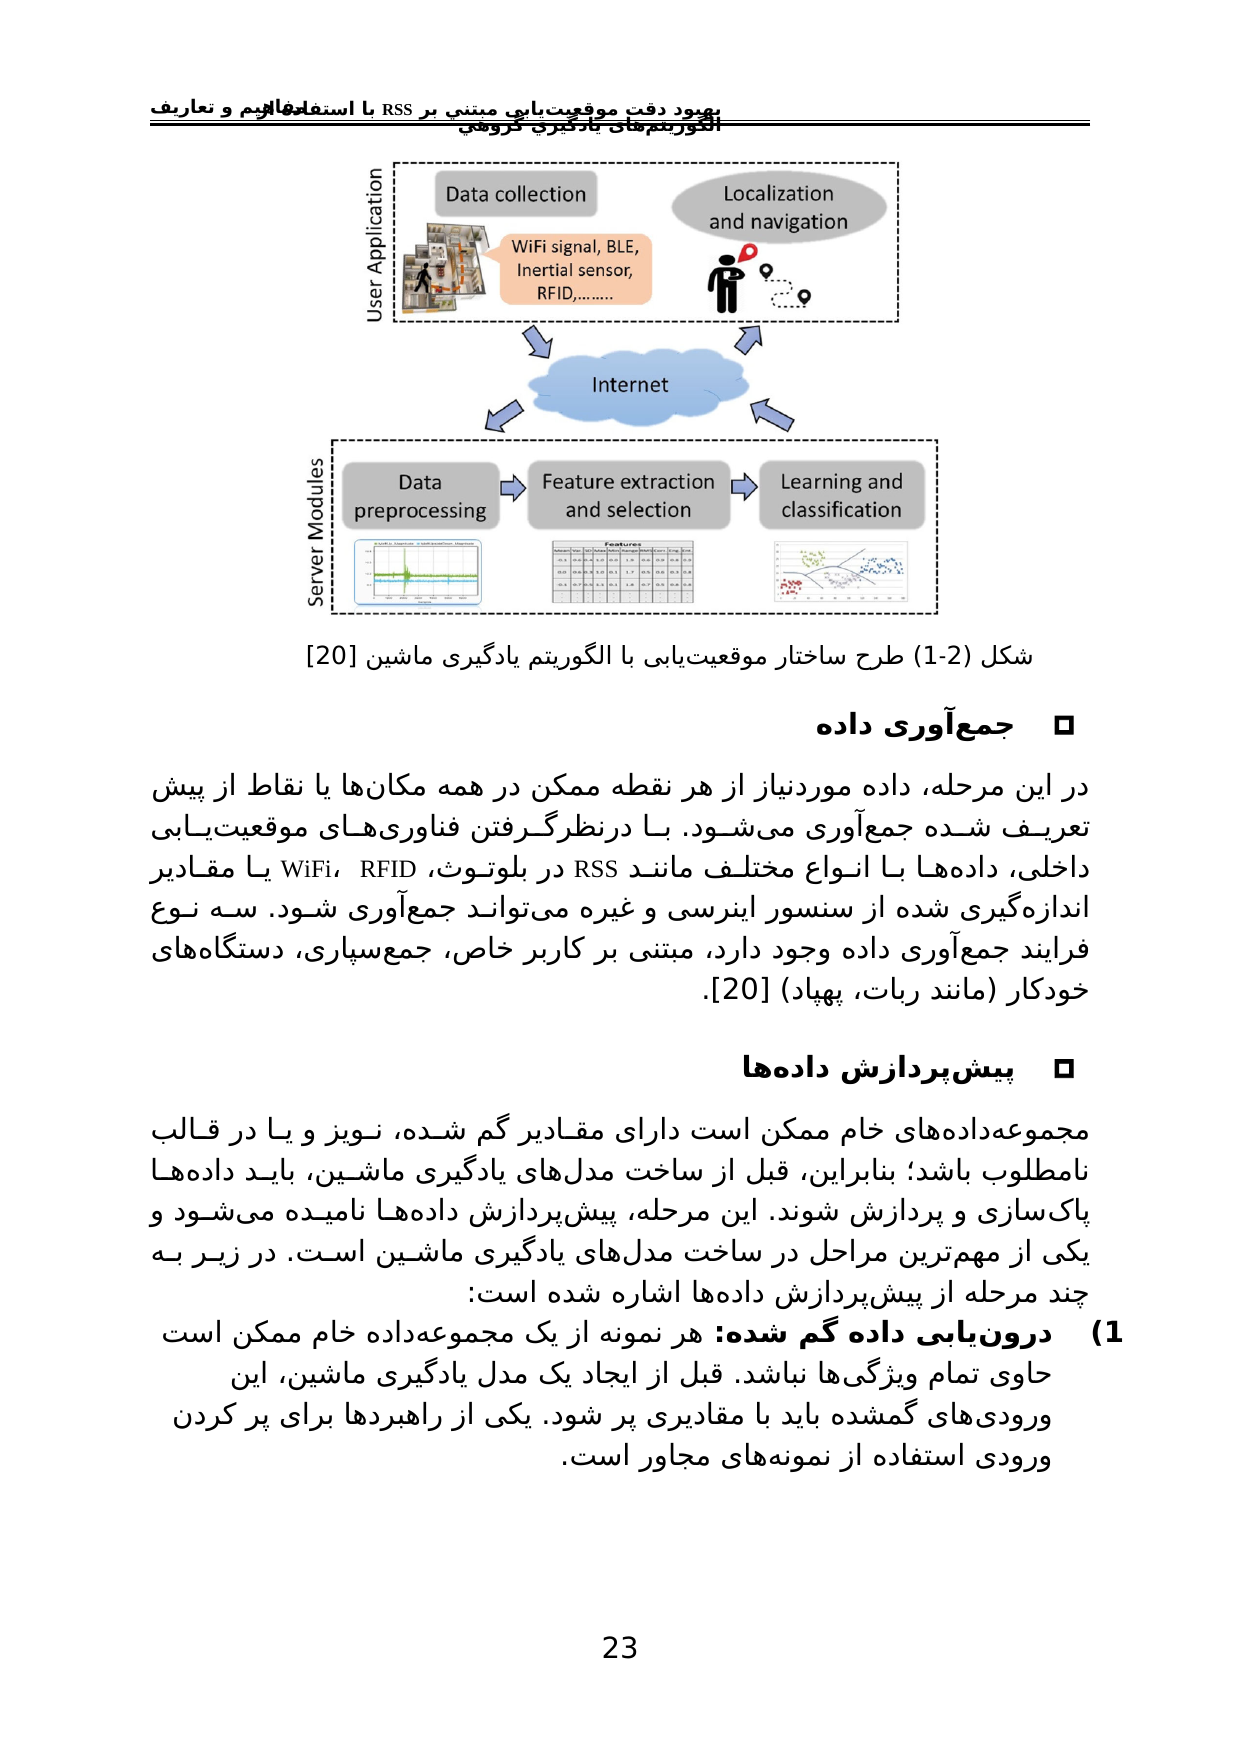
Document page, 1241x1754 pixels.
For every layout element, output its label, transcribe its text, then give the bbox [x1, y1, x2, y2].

text در این مرحله، داده موردنیاز از هر نقطه ممکن در همه مکان‌ها یا نقاط از پیش تعریف شده جمع‌آوری می‌شود. با درنظرگرفتن فناوری‌های موقعیت‌یابی داخلی، داده‌ها با انواع مختلف مانند RSS در بلوتوث، WiFi، RFID یا مقادیر اندازه‌گیری شده از سنسور اینرسی و غیره می‌تواند جمع‌آوری شود. سه نوع فرایند جمع‌آوری داده وجود دارد، مبتنی بر کاربر خاص، جمع‌سپاری، دستگاه‌های خودکار (مانند ربات، پهپاد) [20]. [150, 769, 1090, 1006]
text پیش‌پردازش داده‌ها [150, 1051, 1053, 1084]
list طرح ساختار موقعیت‌یابی با الگوریتم یادگیری ماشین [20] [877, 645, 1061, 669]
list طرح ساختار موقعیت‌یابی با الگوریتم یادگیری ماشین [20] [150, 645, 493, 669]
text مجموعه‌داده‌های خام ممکن است دارای مقادیر گم شده، نویز و یا در قالب نامطلوب باشد؛ بنابراین، قبل از ساخت مدل‌های یادگیری ماشین، باید داده‌ها پاک‌سازی و پردازش شوند. این مرحله، پیش‌پردازش داده‌ها نامیده می‌شود و یکی از مهم‌ترین مراحل در ساخت مدل‌های یادگیری ماشین است. در زیر به چند مرحله از پیش‌پردازش داده‌ها اشاره شده است: [150, 1112, 1090, 1309]
list درون‌یابی داده گم شده: هر نمونه از یک مجموعه‌داده خام ممکن است حاوی تمام ویژگی‌ها نباشد. قبل از ایجاد یک مدل یادگیری ماشین، این ورودی‌های گمشده باید با مقادیری پر شود. یکی از راهبردها برای پر کردن ورودی استفاده از نمونه‌های مجاور است. [150, 1316, 1090, 1472]
list طرح ساختار موقعیت‌یابی با الگوریتم یادگیری ماشین [20] [578, 645, 887, 669]
picture [278, 150, 961, 624]
text جمع‌آوری داده [150, 707, 1053, 741]
